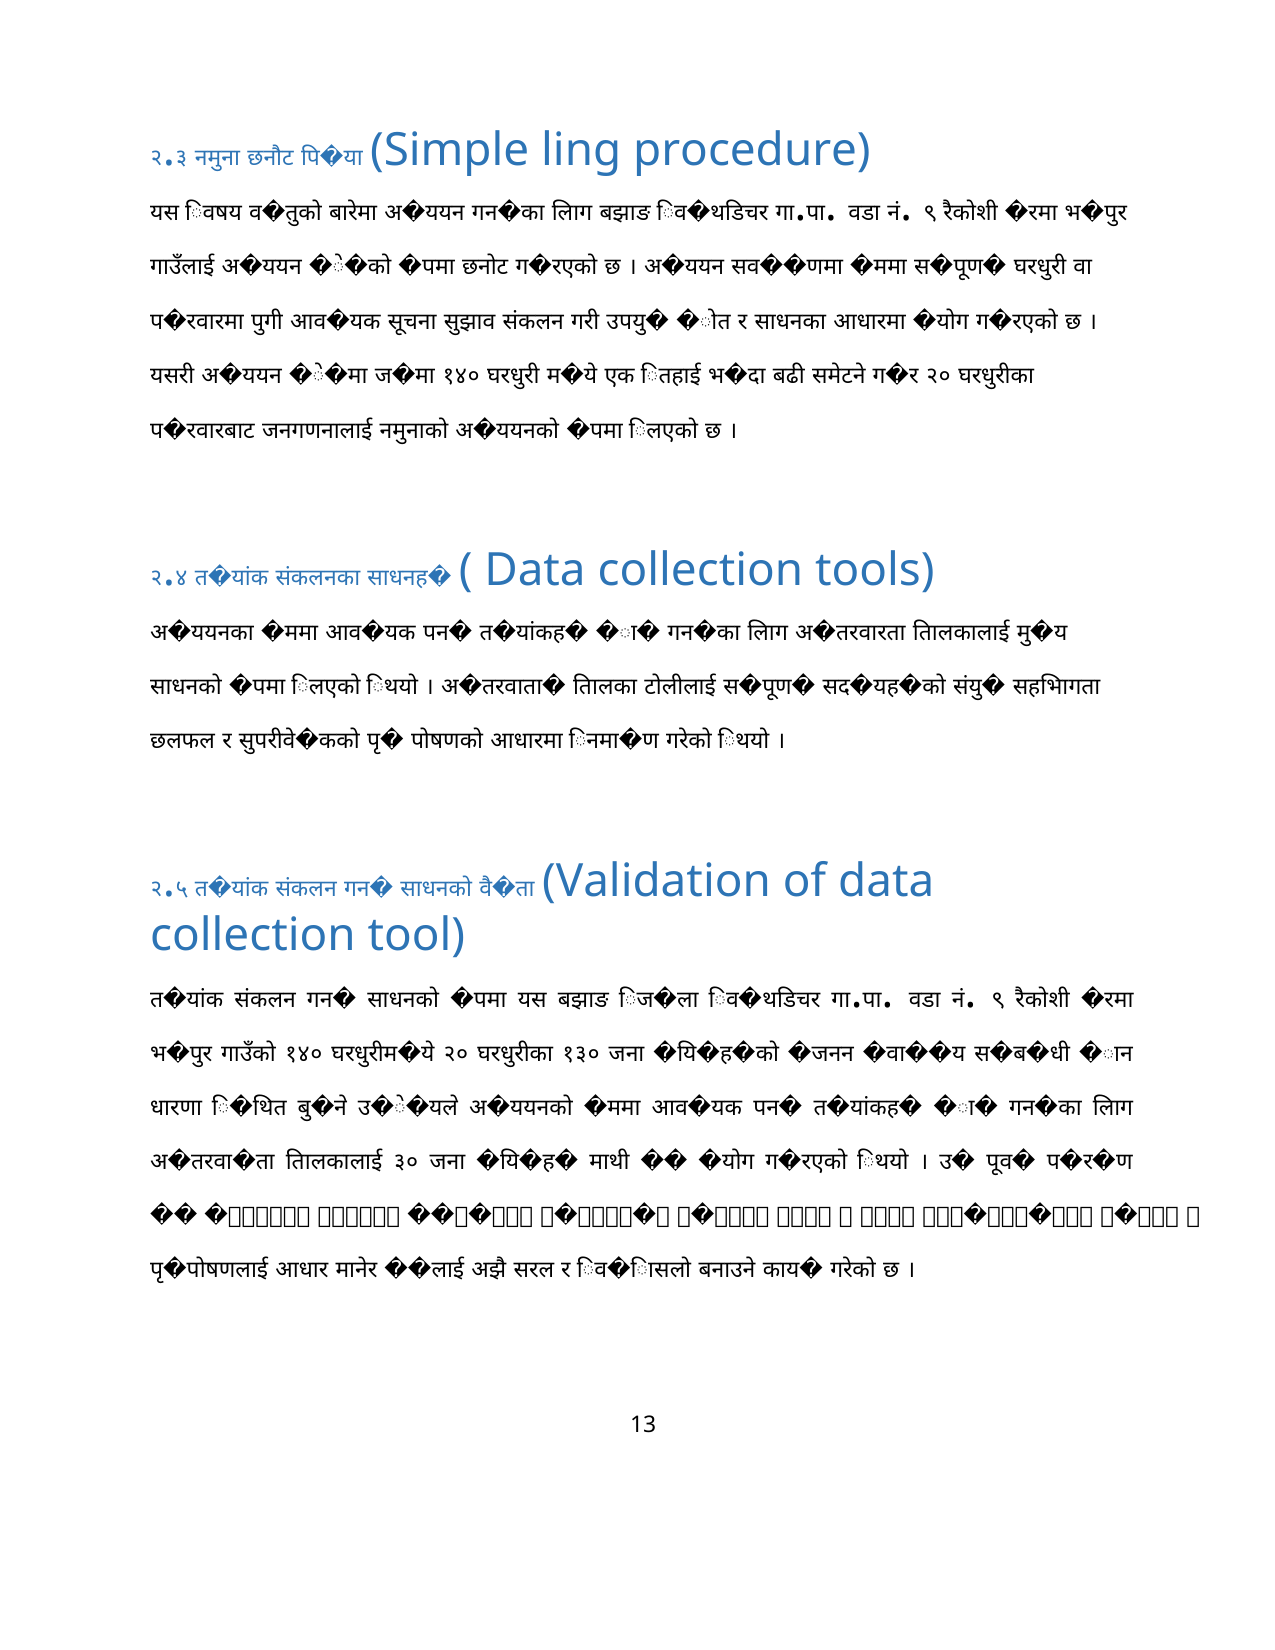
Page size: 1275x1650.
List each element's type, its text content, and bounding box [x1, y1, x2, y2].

text त�यांक संकलन गन� साधनको �पमा यस बझाङ िज�ला िव�थडिचर गा.पा. वडा नं. ९ रैकोशी �रमा भ�पुर गाउँको १४० घरधुरीम�ये २० घरधुरीका १३० जना �यि�ह�को �जनन �वा��य स�ब�धी �ान धारणा ि�थित बु�ने उ�े�यले अ�ययनको �ममा आव�यक पन� त�यांकह� �ा� गन�का लािग अ�तरवा�ता तािलकालाई ३० जना �यि�ह� माथी �� �योग ग�रएको िथयो । उ� पूव� प�र�ण �ा� प�रमाणको आधारमा ��ह�लाई प�रमाज�न ग�रएको िथयो । साथै सुप�रवे�कको स�लाह र पृ�पोषणलाई आधार मानेर ��लाई अझै सरल र िव�ािसलो बनाउने काय� गरेको छ । [150, 964, 1134, 1288]
text २.३ नमुना छनौट पि�या (Simple ling procedure) यस िवषय व�तुको बारेमा अ�ययन गन�का लािग बझाङ िव�थडिचर गा.पा. वडा नं. ९ रैकोशी �रमा भ�पुर गाउँलाई अ�ययन �े�को �पमा छनोट ग�रएको छ । अ�ययन सव��णमा �ममा स�पूण� घरधुरी वा प�रवारमा पुगी आव�यक सूचना सुझाव संकलन गरी उपयु� �ोत र साधनका आधारमा �योग ग�रएको छ । यसरी अ�ययन �े�मा ज�मा १४० घरधुरी म�ये एक ितहाई भ�दा बढी समेटने ग�र २० घरधुरीका प�रवारबाट जनगणनालाई नमुनाको अ�ययनको �पमा िलएको छ । [150, 122, 1136, 449]
text २.४ त�यांक संकलनका साधनह� ( Data collection tools) अ�ययनका �ममा आव�यक पन� त�यांकह� �ा� गन�का लािग अ�तरवारता तािलकालाई मु�य साधनको �पमा िलएको िथयो । अ�तरवाता� तािलका टोलीलाई स�पूण� सद�यह�को संयु� सहभािगता छलफल र सुपरीवे�कको पृ� पोषणको आधारमा िनमा�ण गरेको िथयो । [150, 542, 1136, 760]
text २.५ त�यांक संकलन गन� साधनको वै�ता (Validation of data collection tool) [150, 853, 1076, 961]
text 13 [150, 1414, 1136, 1437]
